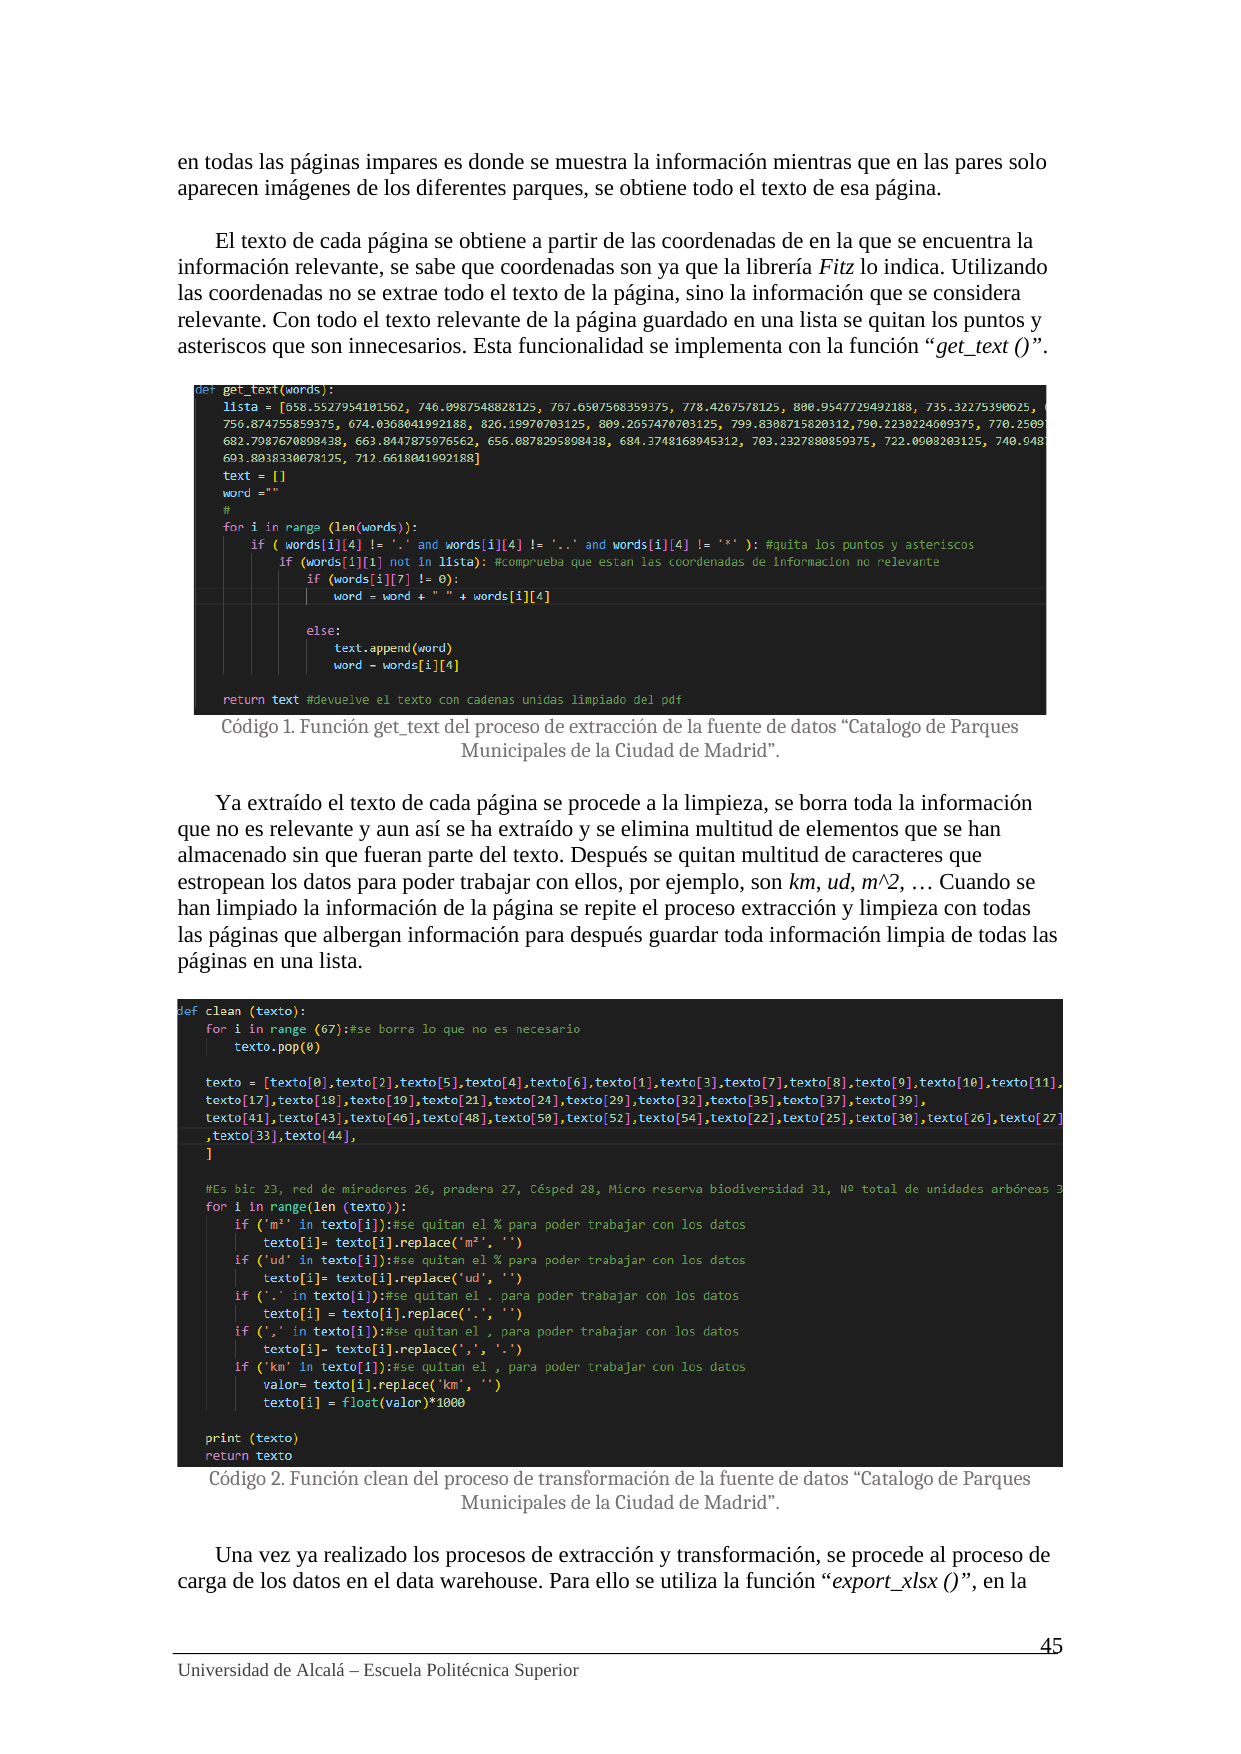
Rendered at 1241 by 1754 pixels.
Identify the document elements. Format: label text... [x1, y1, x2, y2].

text El texto de cada página se obtiene a partir de las coordenadas de en la que se encuentra la información relevante, se sabe que coordenadas son ya que la librería Fitz lo indica. Utilizando las coordenadas no se extrae todo el texto de la página, sino la información que se considera relevante. Con todo el texto relevante de la página guardado en una lista se quitan los puntos y asteriscos que son innecesarios. Esta funcionalidad se implementa con la función “get_text ()”. [177, 227, 1063, 358]
picture [177, 999, 1063, 1467]
text Ya extraído el texto de cada página se procede a la limpieza, se borra toda la información que no es relevante y aun así se ha extraído y se elimina multitud de elementos que se han almacenado sin que fueran parte del texto. Después se quitan multitud de caracteres que estropean los datos para poder trabajar con ellos, por ejemplo, son km, ud, m^2, … Cuando se han limpiado la información de la página se repite el proceso extracción y limpieza con todas las páginas que albergan información para después guardar toda información limpia de todas las páginas en una lista. [177, 789, 1063, 973]
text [177, 148, 1063, 200]
picture [193, 385, 1047, 715]
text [177, 1541, 1063, 1593]
